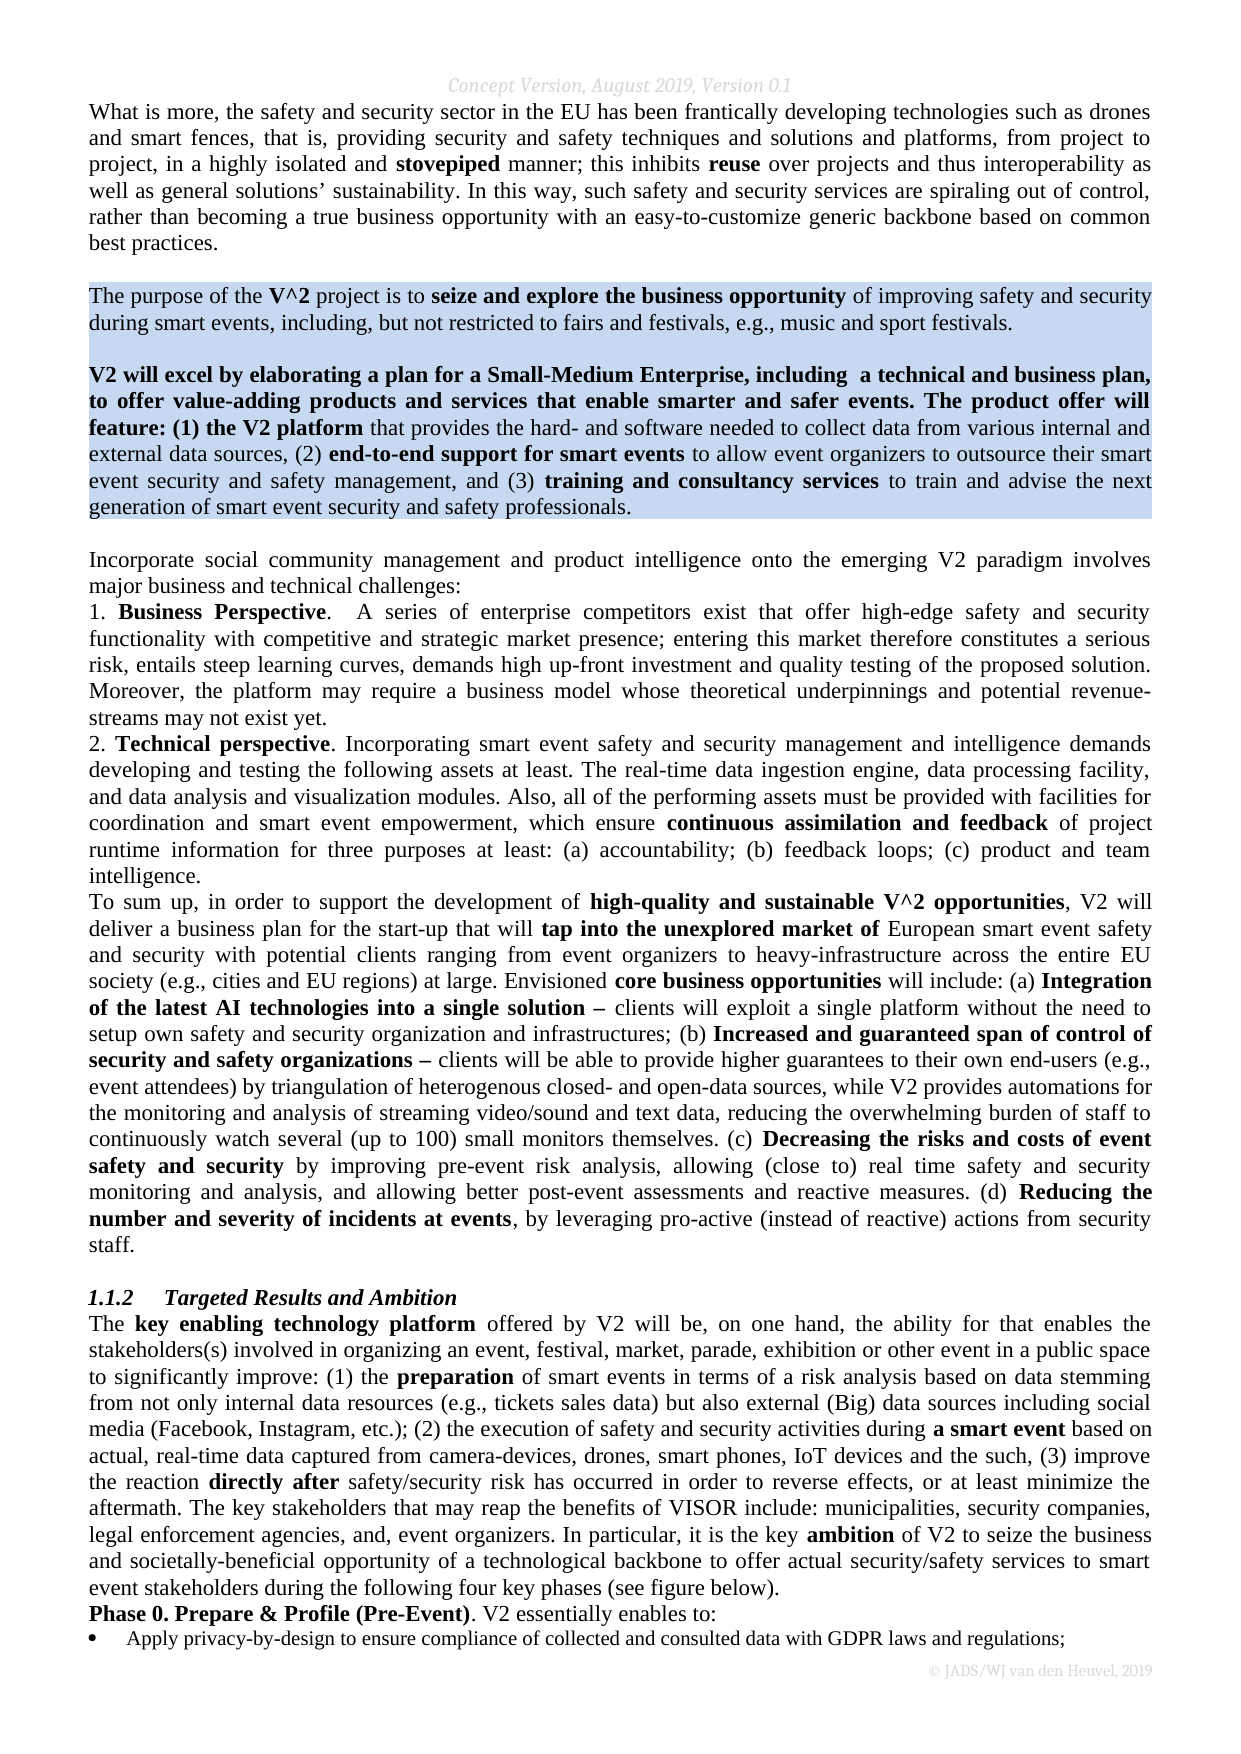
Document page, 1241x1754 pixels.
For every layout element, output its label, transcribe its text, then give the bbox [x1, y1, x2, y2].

text Incorporate social community management and product intelligence onto the emerging V2 paradigm involves major business and technical challenges: [89, 546, 1152, 598]
text 2. Technical perspective. Incorporating smart event safety and security management and intelligence demands developing and testing the following assets at least. The real-time data ingestion engine, data processing facility, and data analysis and visualization modules. Also, all of the performing assets must be provided with facilities for coordination and smart event empowerment, which ensure continuous assimilation and feedback of project runtime information for three purposes at least: (a) accountability; (b) feedback loops; (c) product and team intelligence. [89, 730, 1152, 888]
list Apply privacy-by-design to ensure compliance of collected and consulted data with GDPR laws and regulations; [89, 1626, 1152, 1650]
text The purpose of the V^2 project is to seize and explore the business opportunity of improving safety and security during smart events, including, but not restricted to fairs and festivals, e.g., music and sport festivals. [89, 282, 1152, 335]
text Phase 0. Prepare & Profile (Pre-Event). V2 essentially enables to: [89, 1600, 1152, 1626]
text 1. Business Perspective. A series of enterprise competitors exist that offer high-edge safety and security functionality with competitive and strategic market presence; entering this market therefore constitutes a serious risk, entails steep learning curves, demands high up-front investment and quality testing of the proposed solution. Moreover, the platform may require a business model whose theoretical underpinnings and potential revenue-streams may not exist yet. [89, 598, 1152, 730]
text The key enabling technology platform offered by V2 will be, on one hand, the ability for that enables the stakeholders(s) involved in organizing an event, festival, market, parade, exhibition or other event in a public space to significantly improve: (1) the preparation of smart events in terms of a risk analysis based on data stemming from not only internal data resources (e.g., tickets sales data) but also external (Big) data sources including social media (Facebook, Instagram, etc.); (2) the execution of safety and security activities during a smart event based on actual, real-time data captured from camera-devices, drones, smart phones, IoT devices and the such, (3) improve the reaction directly after safety/security risk has occurred in order to reverse effects, or at least minimize the aftermath. The key stakeholders that may reap the benefits of VISOR include: municipalities, security companies, legal enforcement agencies, and, event organizers. In particular, it is the key ambition of V2 to seize the business and societally-beneficial opportunity of a technological backbone to offer actual security/safety services to smart event stakeholders during the following four key phases (see figure below). [89, 1310, 1152, 1600]
list Targeted Results and Ambition [87, 1284, 1152, 1310]
text What is more, the safety and security sector in the EU has been frantically developing technologies such as drones and smart fences, that is, providing security and safety techniques and solutions and platforms, from project to project, in a highly isolated and stovepiped manner; this inhibits reuse over projects and thus interoperability as well as general solutions’ sustainability. In this way, such safety and security services are spiraling out of control, rather than becoming a true business opportunity with an easy-to-customize generic backbone based on common best practices. [89, 98, 1152, 256]
text To sum up, in order to support the development of high-quality and sustainable V^2 opportunities, V2 will deliver a business plan for the start-up that will tap into the unexplored market of European smart event safety and security with potential clients ranging from event organizers to heavy-infrastructure across the entire EU society (e.g., cities and EU regions) at large. Envisioned core business opportunities will include: (a) Integration of the latest AI technologies into a single solution – clients will exploit a single platform without the need to setup own safety and security organization and infrastructures; (b) Increased and guaranteed span of control of security and safety organizations – clients will be able to provide higher guarantees to their own end-users (e.g., event attendees) by triangulation of heterogenous closed- and open-data sources, while V2 provides automations for the monitoring and analysis of streaming video/sound and text data, reducing the overwhelming burden of staff to continuously watch several (up to 100) small monitors themselves. (c) Decreasing the risks and costs of event safety and security by improving pre-event risk analysis, allowing (close to) real time safety and security monitoring and analysis, and allowing better post-event assessments and reactive measures. (d) Reducing the number and severity of incidents at events, by leveraging pro-active (instead of reactive) actions from security staff. [89, 888, 1152, 1257]
text V2 will excel by elaborating a plan for a Small-Medium Enterprise, including a technical and business plan, to offer value-adding products and services that enable smarter and safer events. The product offer will feature: (1) the V2 platform that provides the hard- and software needed to collect data from various internal and external data sources, (2) end-to-end support for smart events to allow event organizers to outsource their smart event security and safety management, and (3) training and consultancy services to train and advise the next generation of smart event security and safety professionals. [89, 361, 1152, 519]
